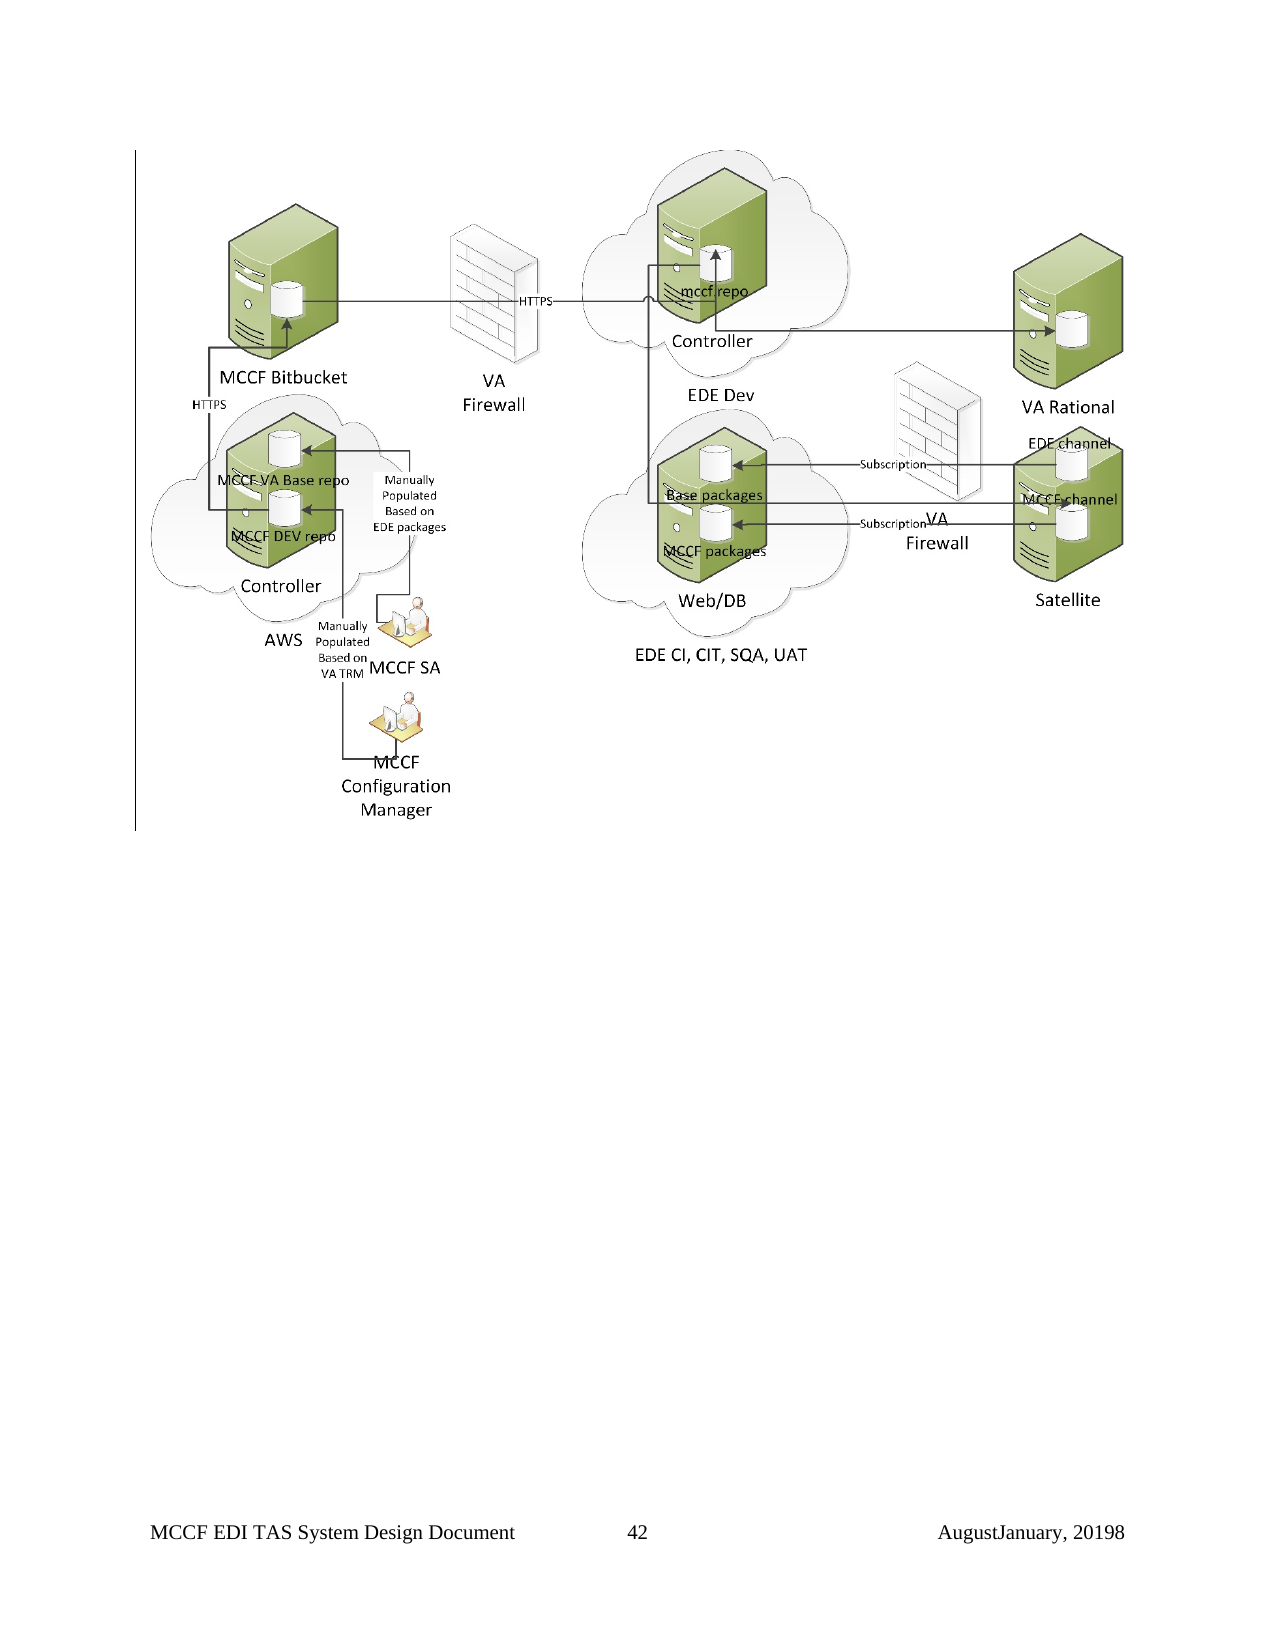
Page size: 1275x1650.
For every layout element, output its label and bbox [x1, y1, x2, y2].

picture [150, 150, 1125, 831]
